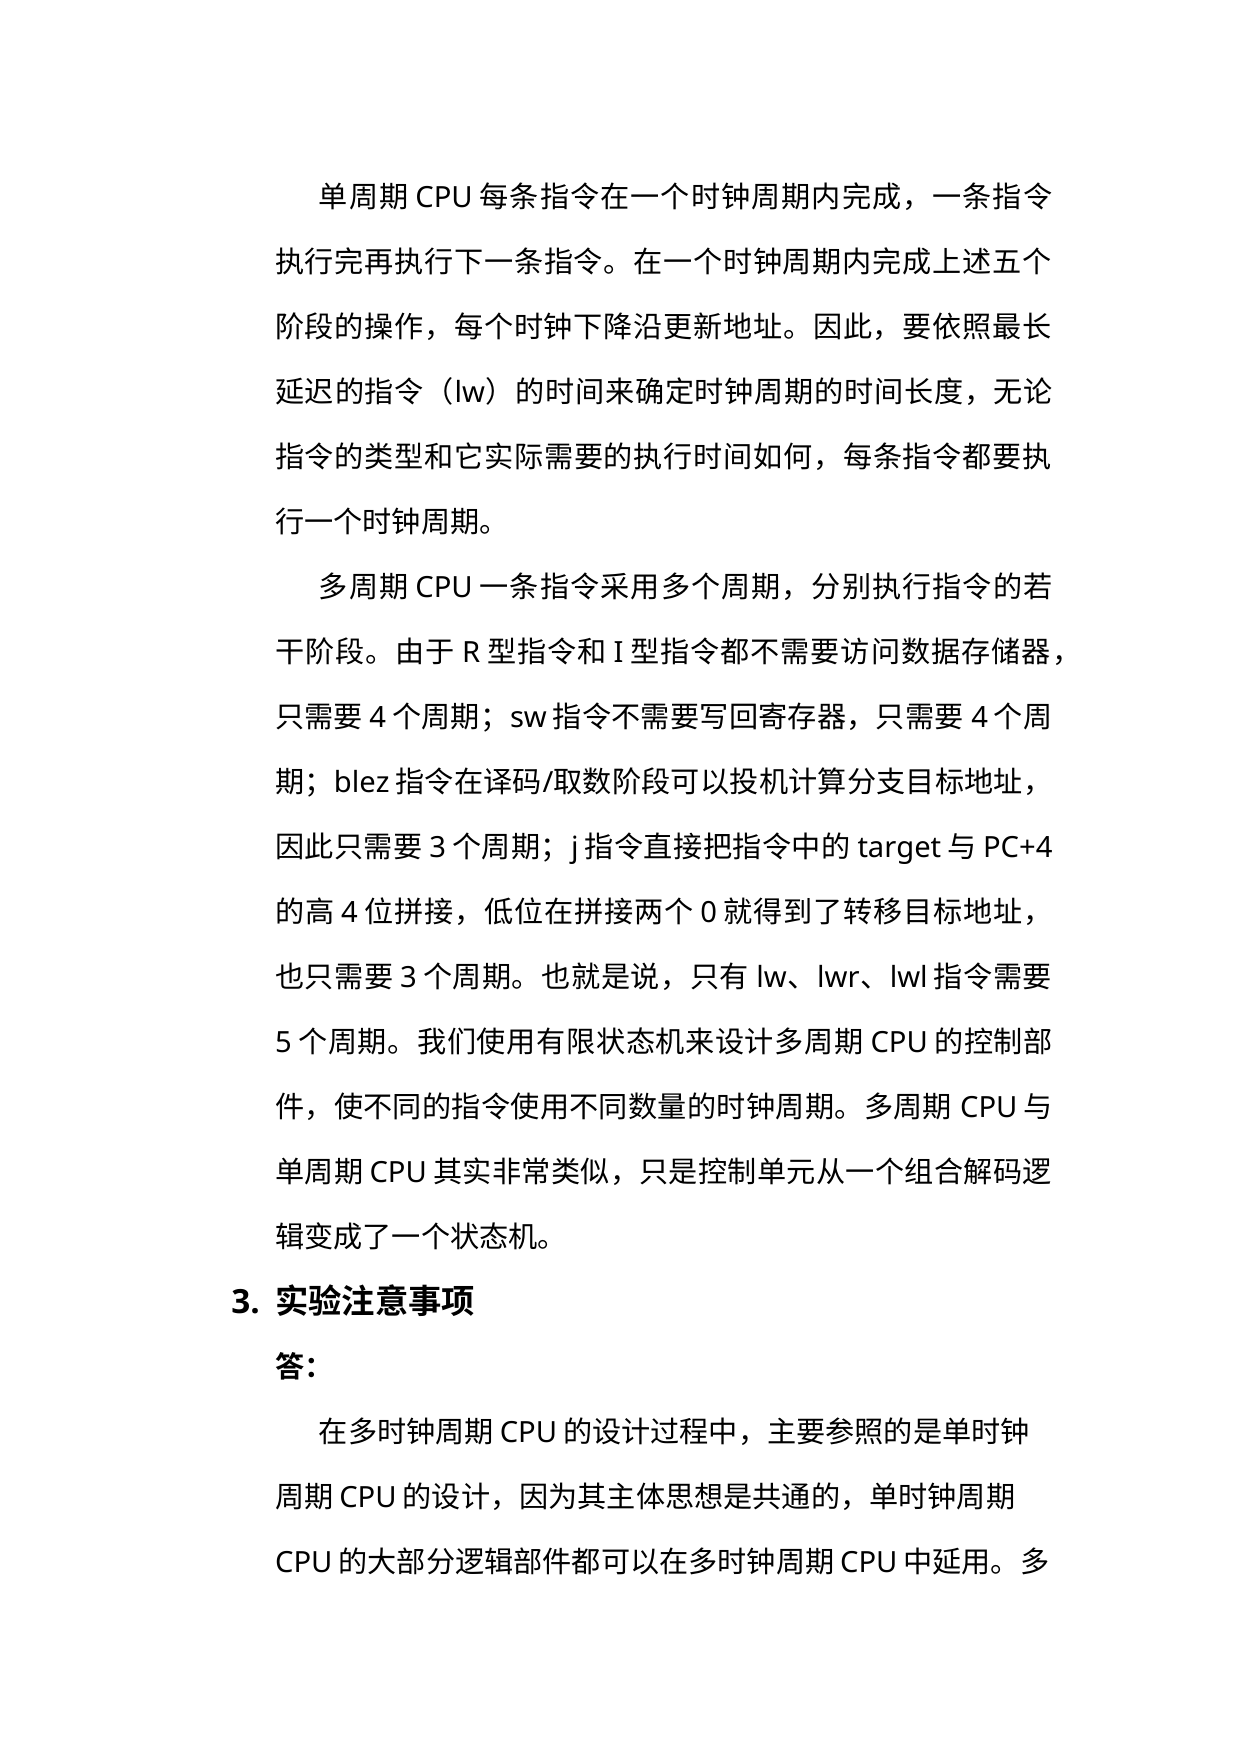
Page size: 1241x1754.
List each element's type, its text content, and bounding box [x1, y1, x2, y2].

list 实验注意事项 [231, 1267, 1053, 1332]
text 单周期CPU每条指令在一个时钟周期内完成，一条指令执行完再执行下一条指令。在一个时钟周期内完成上述五个阶段的操作，每个时钟下降沿更新地址。因此，要依照最长延迟的指令（lw）的时间来确定时钟周期的时间长度，无论指令的类型和它实际需要的执行时间如何，每条指令都要执行一个时钟周期。 [275, 162, 1053, 552]
text 多周期CPU一条指令采用多个周期，分别执行指令的若干阶段。由于R型指令和I型指令都不需要访问数据存储器，只需要4个周期；sw指令不需要写回寄存器，只需要4个周期；blez指令在译码/取数阶段可以投机计算分支目标地址，因此只需要3个周期；j指令直接把指令中的target与PC+4的高4位拼接，低位在拼接两个0就得到了转移目标地址，也只需要3个周期。也就是说，只有lw、lwr、lwl指令需要5个周期。我们使用有限状态机来设计多周期CPU的控制部件，使不同的指令使用不同数量的时钟周期。多周期CPU与单周期CPU其实非常类似，只是控制单元从一个组合解码逻辑变成了一个状态机。 [275, 552, 1053, 1267]
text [275, 1397, 1053, 1592]
text 答： [231, 1332, 1053, 1397]
